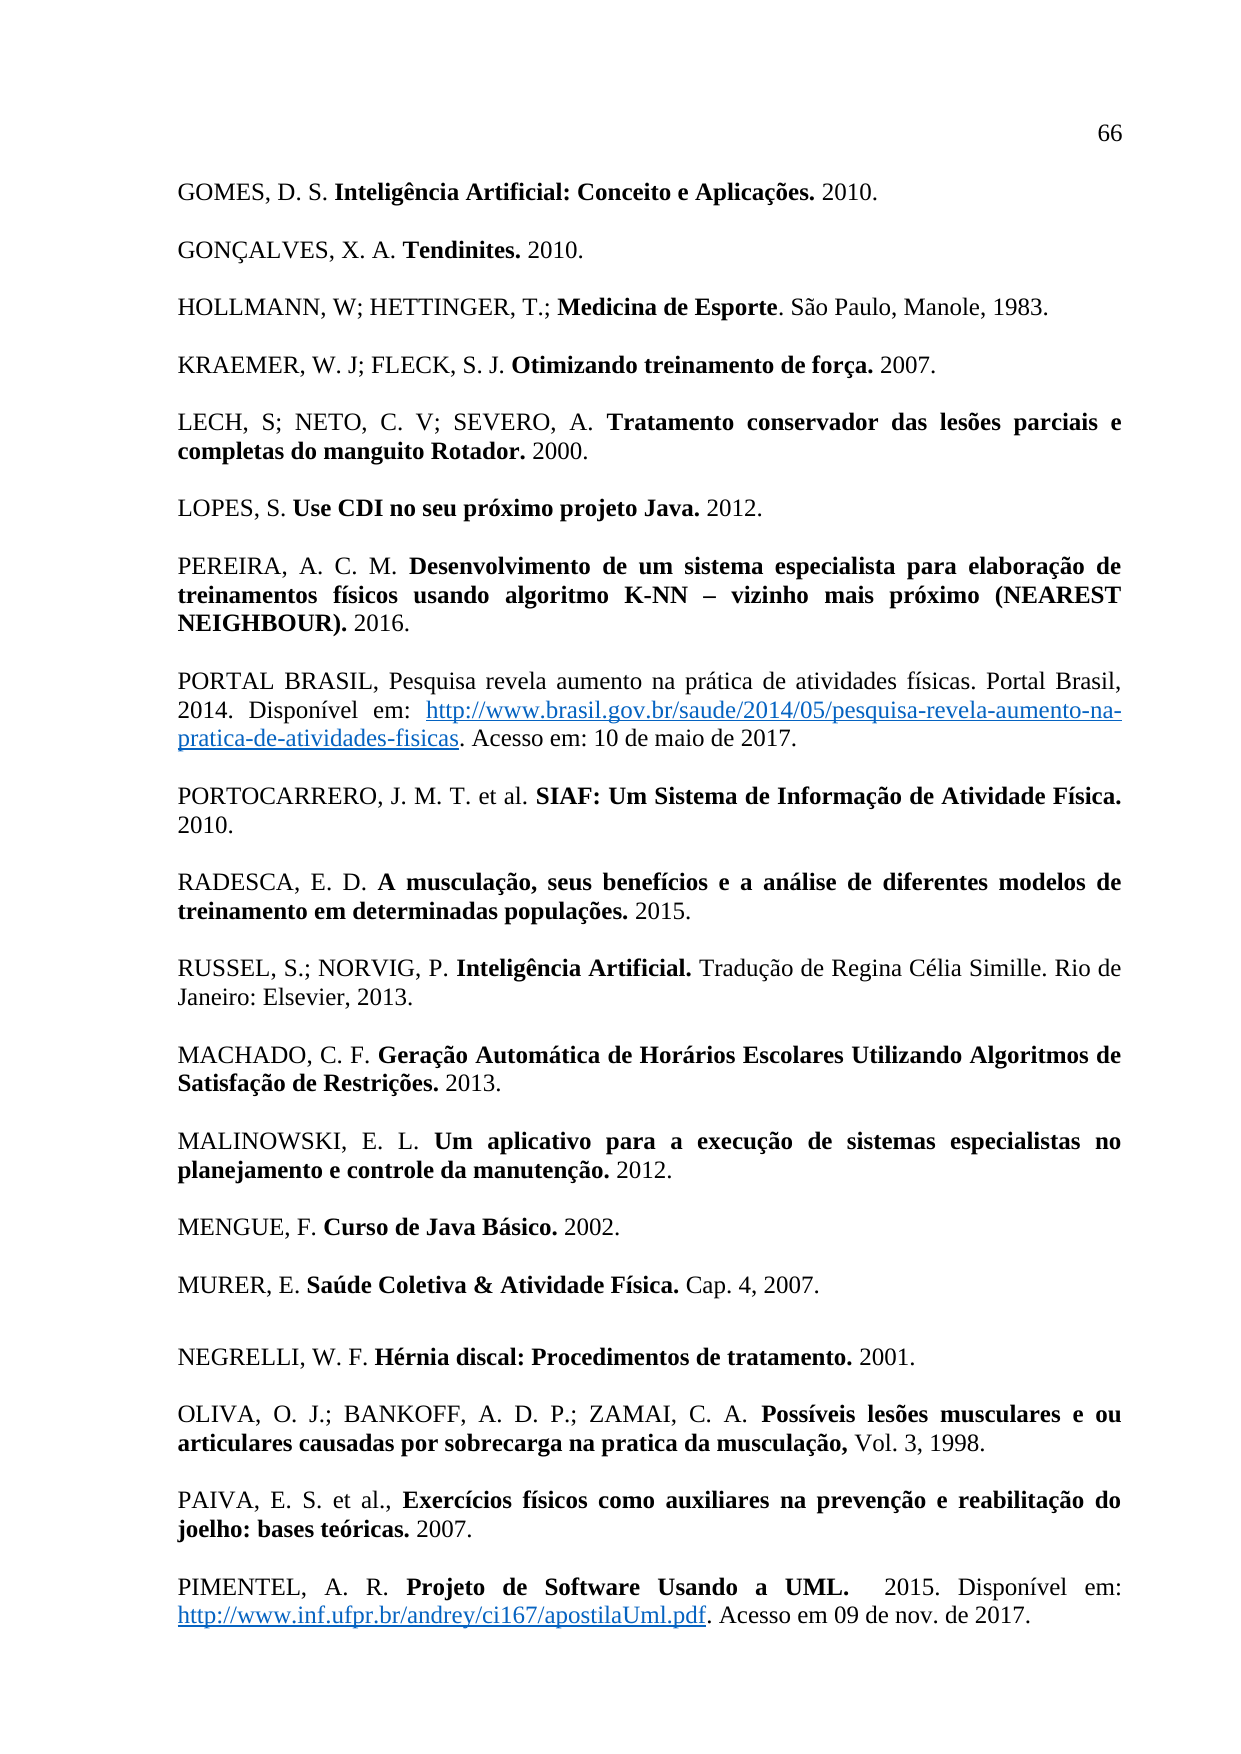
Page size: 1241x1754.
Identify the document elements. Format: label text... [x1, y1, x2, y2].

text PIMENTEL, A. R. Projeto de Software Usando a UML. 2015. Disponível em: http://www.inf.ufpr.br/andrey/ci167/apostilaUml.pdf. Acesso em 09 de nov. de 2017. [177, 1572, 1122, 1629]
text MURER, E. Saúde Coletiva & Atividade Física. Cap. 4, 2007. [177, 1270, 1122, 1298]
text RUSSEL, S.; NORVIG, P. Inteligência Artificial. Tradução de Regina Célia Simille. Rio de Janeiro: Elsevier, 2013. [177, 953, 1122, 1011]
text PEREIRA, A. C. M. Desenvolvimento de um sistema especialista para elaboração de treinamentos físicos usando algoritmo K-NN – vizinho mais próximo (NEAREST NEIGHBOUR). 2016. [177, 551, 1122, 637]
text KRAEMER, W. J; FLECK, S. J. Otimizando treinamento de força. 2007. [177, 350, 1122, 378]
text LECH, S; NETO, C. V; SEVERO, A. Tratamento conservador das lesões parciais e completas do manguito Rotador. 2000. [177, 407, 1122, 465]
text MALINOWSKI, E. L. Um aplicativo para a execução de sistemas especialistas no planejamento e controle da manutenção. 2012. [177, 1126, 1122, 1183]
text PAIVA, E. S. et al., Exercícios físicos como auxiliares na prevenção e reabilitação do joelho: bases teóricas. 2007. [177, 1485, 1122, 1543]
text PORTOCARRERO, J. M. T. et al. SIAF: Um Sistema de Informação de Atividade Física. 2010. [177, 781, 1122, 838]
text PORTAL BRASIL, Pesquisa revela aumento na prática de atividades físicas. Portal Brasil, 2014. Disponível em: http://www.brasil.gov.br/saude/2014/05/pesquisa-revela-aumento-na-pratica-de-atividades-fisicas. Acesso em: 10 de maio de 2017. [177, 666, 1122, 752]
text LOPES, S. Use CDI no seu próximo projeto Java. 2012. [177, 493, 1122, 522]
text MENGUE, F. Curso de Java Básico. 2002. [177, 1212, 1122, 1241]
text MACHADO, C. F. Geração Automática de Horários Escolares Utilizando Algoritmos de Satisfação de Restrições. 2013. [177, 1040, 1122, 1097]
text HOLLMANN, W; HETTINGER, T.; Medicina de Esporte. São Paulo, Manole, 1983. [177, 292, 1122, 321]
text GONÇALVES, X. A. Tendinites. 2010. [177, 235, 1122, 263]
text NEGRELLI, W. F. Hérnia discal: Procedimentos de tratamento. 2001. [177, 1342, 1122, 1370]
text RADESCA, E. D. A musculação, seus benefícios e a análise de diferentes modelos de treinamento em determinadas populações. 2015. [177, 867, 1122, 925]
text GOMES, D. S. Inteligência Artificial: Conceito e Aplicações. 2010. [177, 177, 1122, 206]
text OLIVA, O. J.; BANKOFF, A. D. P.; ZAMAI, C. A. Possíveis lesões musculares e ou articulares causadas por sobrecarga na pratica da musculação, Vol. 3, 1998. [177, 1399, 1122, 1457]
